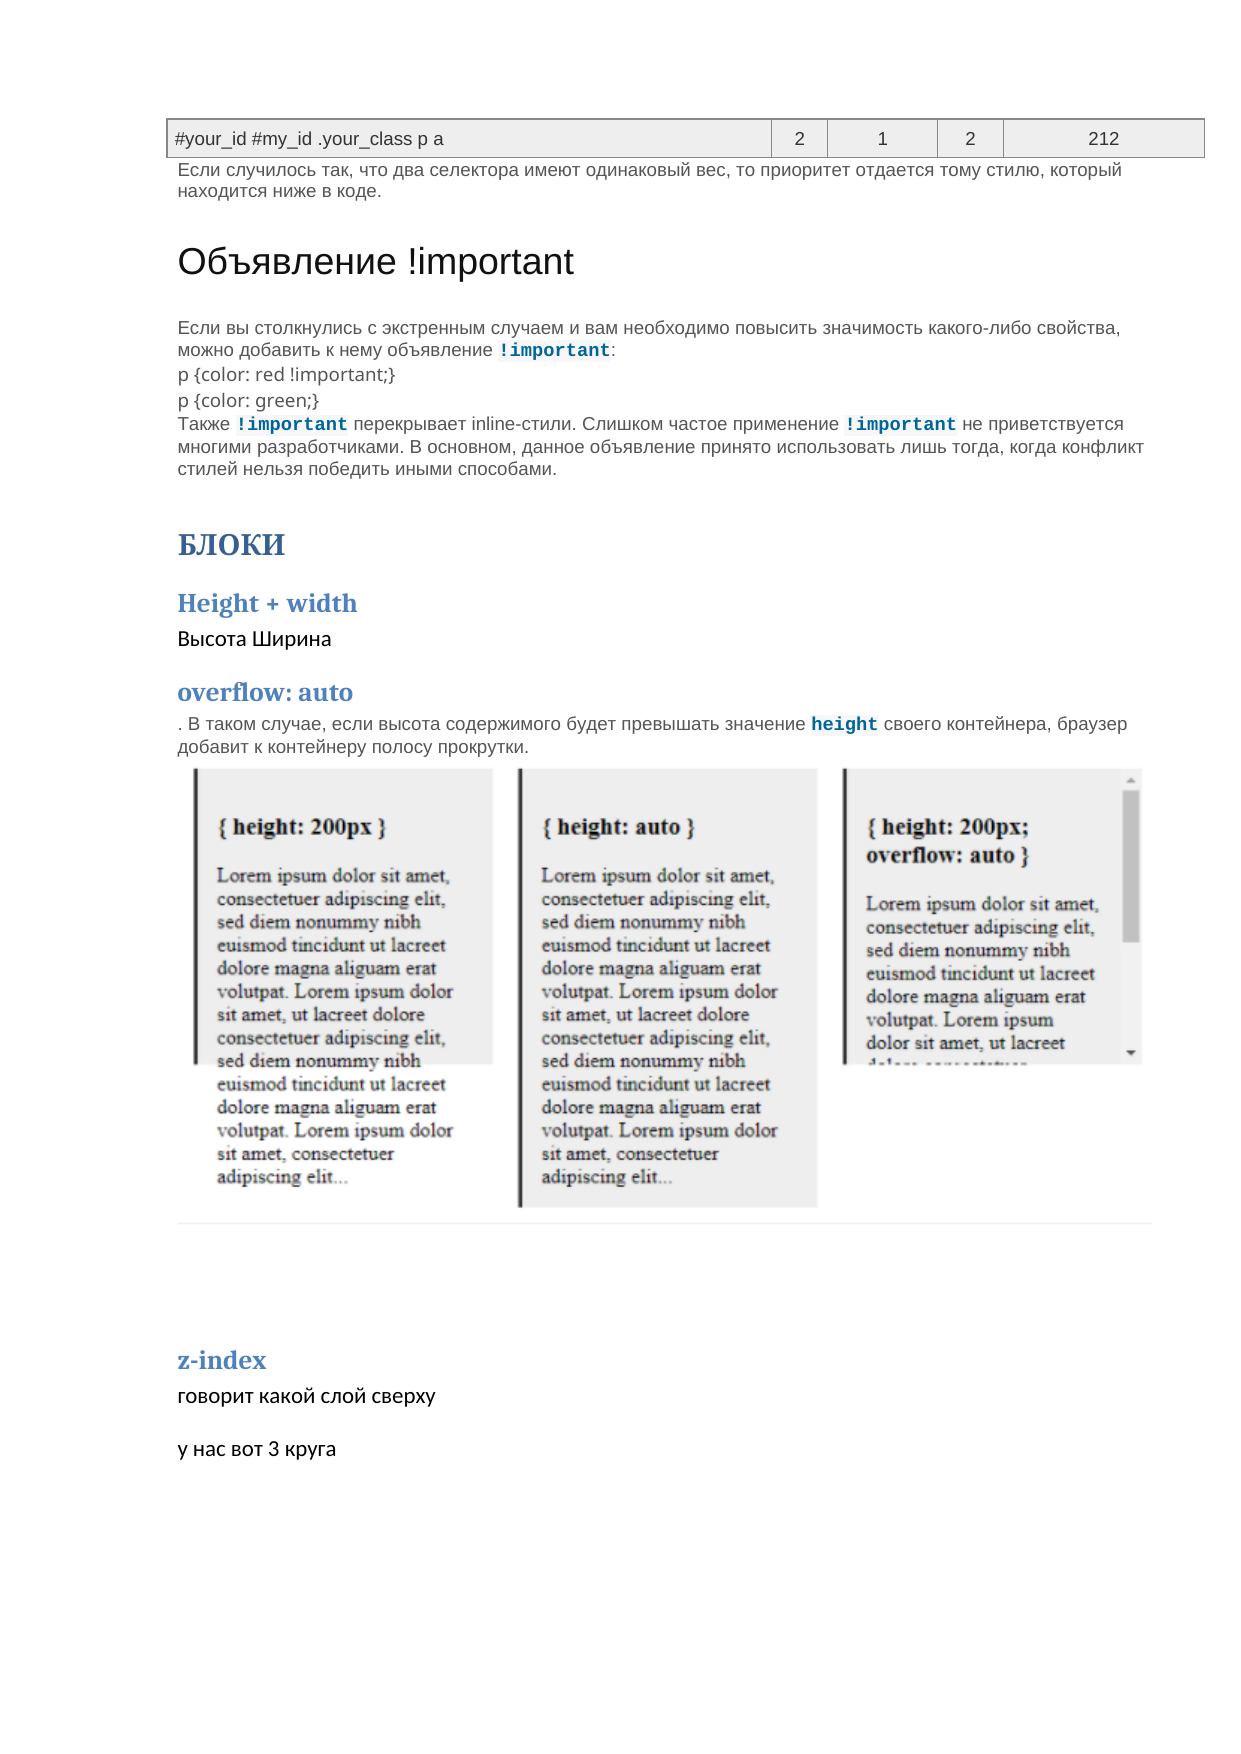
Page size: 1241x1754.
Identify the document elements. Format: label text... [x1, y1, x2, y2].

text Также !important перекрывает inline-стили. Слишком частое применение !important не приветствуется многими разработчиками. В основном, данное объявление принято использовать лишь тогда, когда конфликт стилей нельзя победить иными способами. [177, 413, 1152, 479]
subtitle БЛОКИ [177, 529, 1152, 562]
table_cell 2 [772, 120, 827, 157]
text p {color: green;} [177, 387, 1152, 413]
text говорит какой слой сверху [177, 1381, 1152, 1409]
picture [177, 757, 1152, 1268]
table_cell #your_id #my_id .your_class p a [168, 120, 771, 157]
subtitle z-index [177, 1345, 1152, 1376]
text p {color: red !important;} [177, 362, 1152, 387]
table_cell 2 [938, 120, 1003, 157]
table_cell 212 [1004, 120, 1204, 157]
text Если случилось так, что два селектора имеют одинаковый вес, то приоритет отдается тому стилю, который находится ниже в коде. [177, 158, 1152, 202]
text Высота Ширина [177, 624, 1152, 652]
subtitle overflow: auto [177, 677, 1152, 708]
subtitle Height + width [177, 588, 1152, 619]
text Если вы столкнулись с экстренным случаем и вам необходимо повысить значимость какого-либо свойства, можно добавить к нему объявление !important: [177, 317, 1152, 362]
text . В таком случае, если высота содержимого будет превышать значение height своего контейнера, браузер добавит к контейнеру полосу прокрутки. [177, 713, 1152, 757]
subtitle Объявление !important [177, 239, 1152, 282]
text у нас вот 3 круга [177, 1434, 1152, 1462]
table_cell 1 [828, 120, 937, 157]
